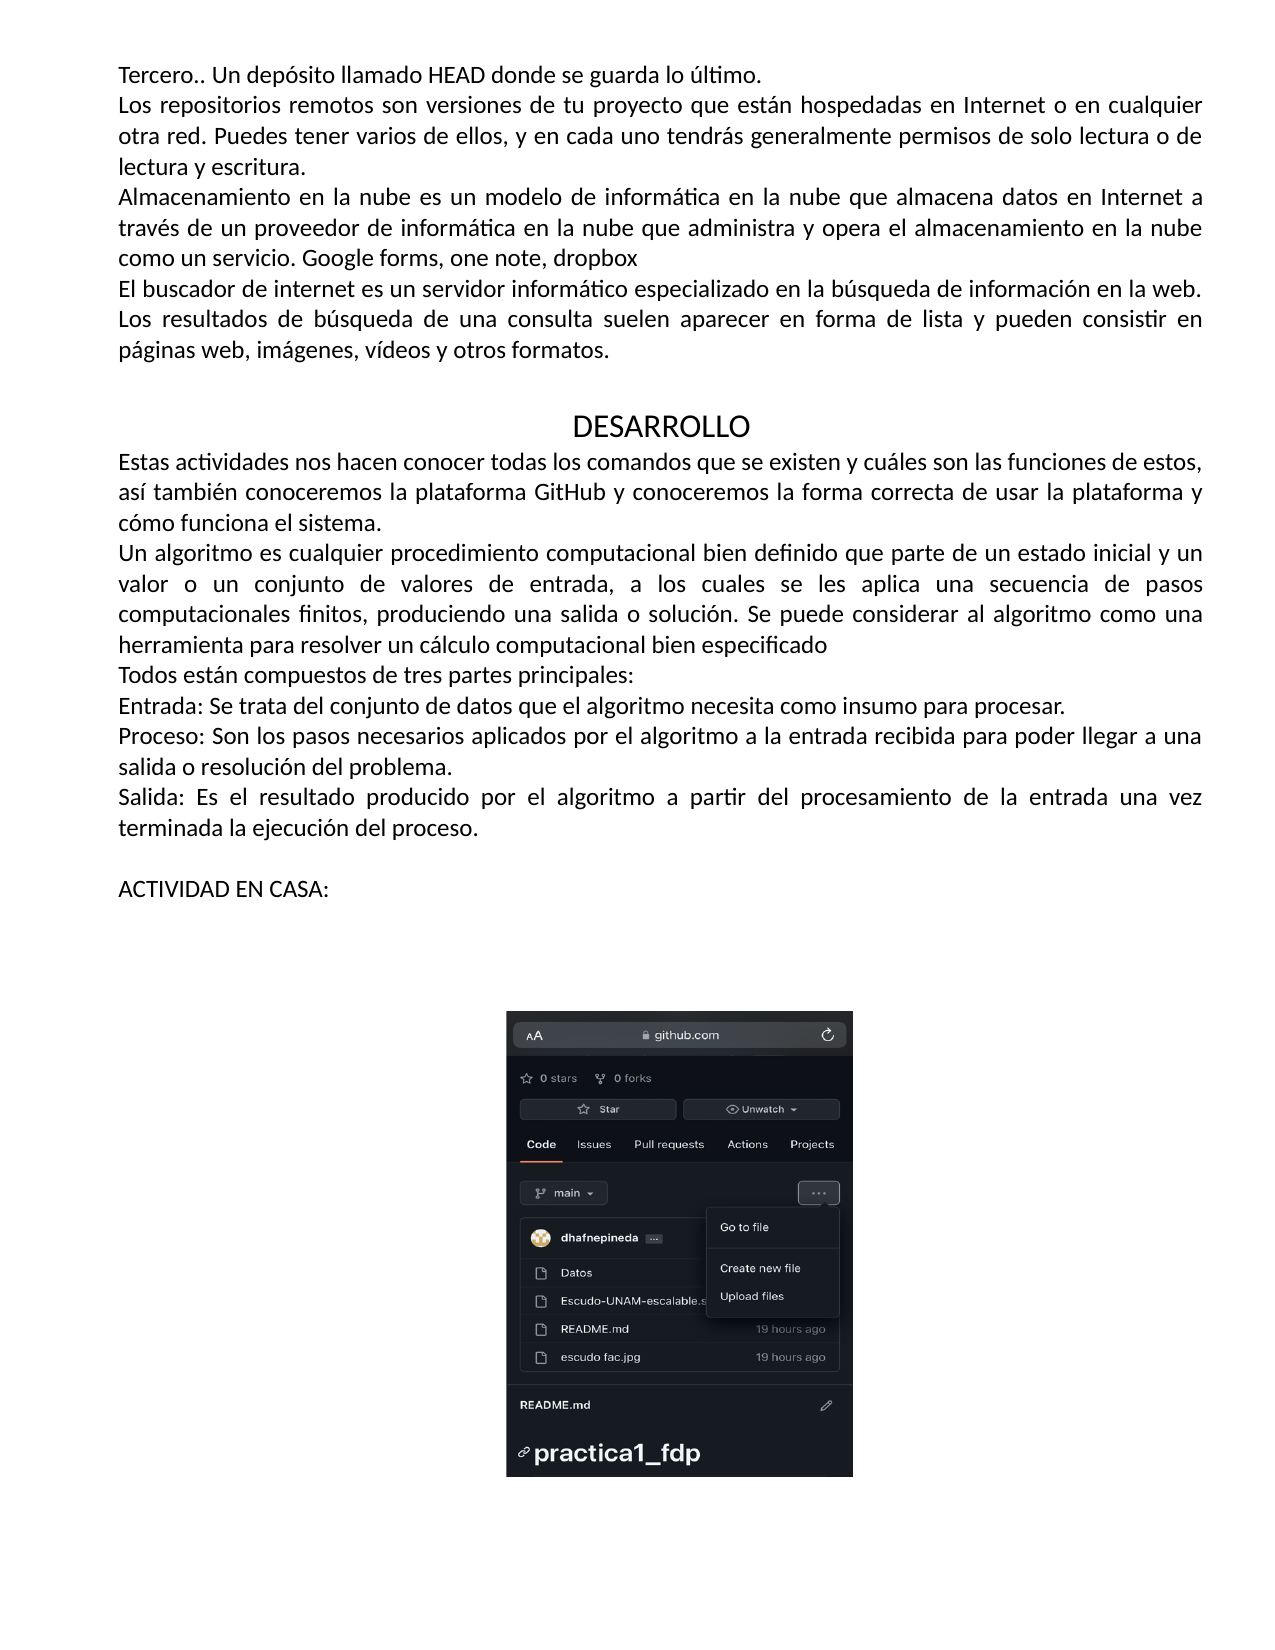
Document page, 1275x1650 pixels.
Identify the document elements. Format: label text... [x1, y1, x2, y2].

text Almacenamiento en la nube es un modelo de informática en la nube que almacena datos en Internet a través de un proveedor de informática en la nube que administra y opera el almacenamiento en la nube como un servicio. Google forms, one note, dropbox [118, 181, 1205, 273]
text Tercero.. Un depósito llamado HEAD donde se guarda lo último. [118, 59, 1205, 90]
text Los repositorios remotos son versiones de tu proyecto que están hospedadas en Internet o en cualquier otra red. Puedes tener varios de ellos, y en cada uno tendrás generalmente permisos de solo lectura o de lectura y escritura. [118, 90, 1205, 181]
text Salida: Es el resultado producido por el algoritmo a partir del procesamiento de la entrada una vez terminada la ejecución del proceso. [118, 782, 1205, 843]
text ACTIVIDAD EN CASA: [118, 873, 1205, 904]
text DESARROLLO [118, 405, 1205, 446]
picture [506, 1011, 854, 1477]
text Un algoritmo es cualquier procedimiento computacional bien definido que parte de un estado inicial y un valor o un conjunto de valores de entrada, a los cuales se les aplica una secuencia de pasos computacionales finitos, produciendo una salida o solución. Se puede considerar al algoritmo como una herramienta para resolver un cálculo computacional bien especificado [118, 537, 1205, 659]
text Proceso: Son los pasos necesarios aplicados por el algoritmo a la entrada recibida para poder llegar a una salida o resolución del problema. [118, 721, 1205, 782]
text El buscador de internet es un servidor informático especializado en la búsqueda de información en la web. Los resultados de búsqueda de una consulta suelen aparecer en forma de lista y pueden consistir en páginas web, imágenes, vídeos y otros formatos. [118, 273, 1205, 364]
text Estas actividades nos hacen conocer todas los comandos que se existen y cuáles son las funciones de estos, así también conoceremos la plataforma GitHub y conoceremos la forma correcta de usar la plataforma y cómo funciona el sistema. [118, 446, 1205, 537]
text Entrada: Se trata del conjunto de datos que el algoritmo necesita como insumo para procesar. [118, 690, 1205, 721]
text Todos están compuestos de tres partes principales: [118, 659, 1205, 690]
